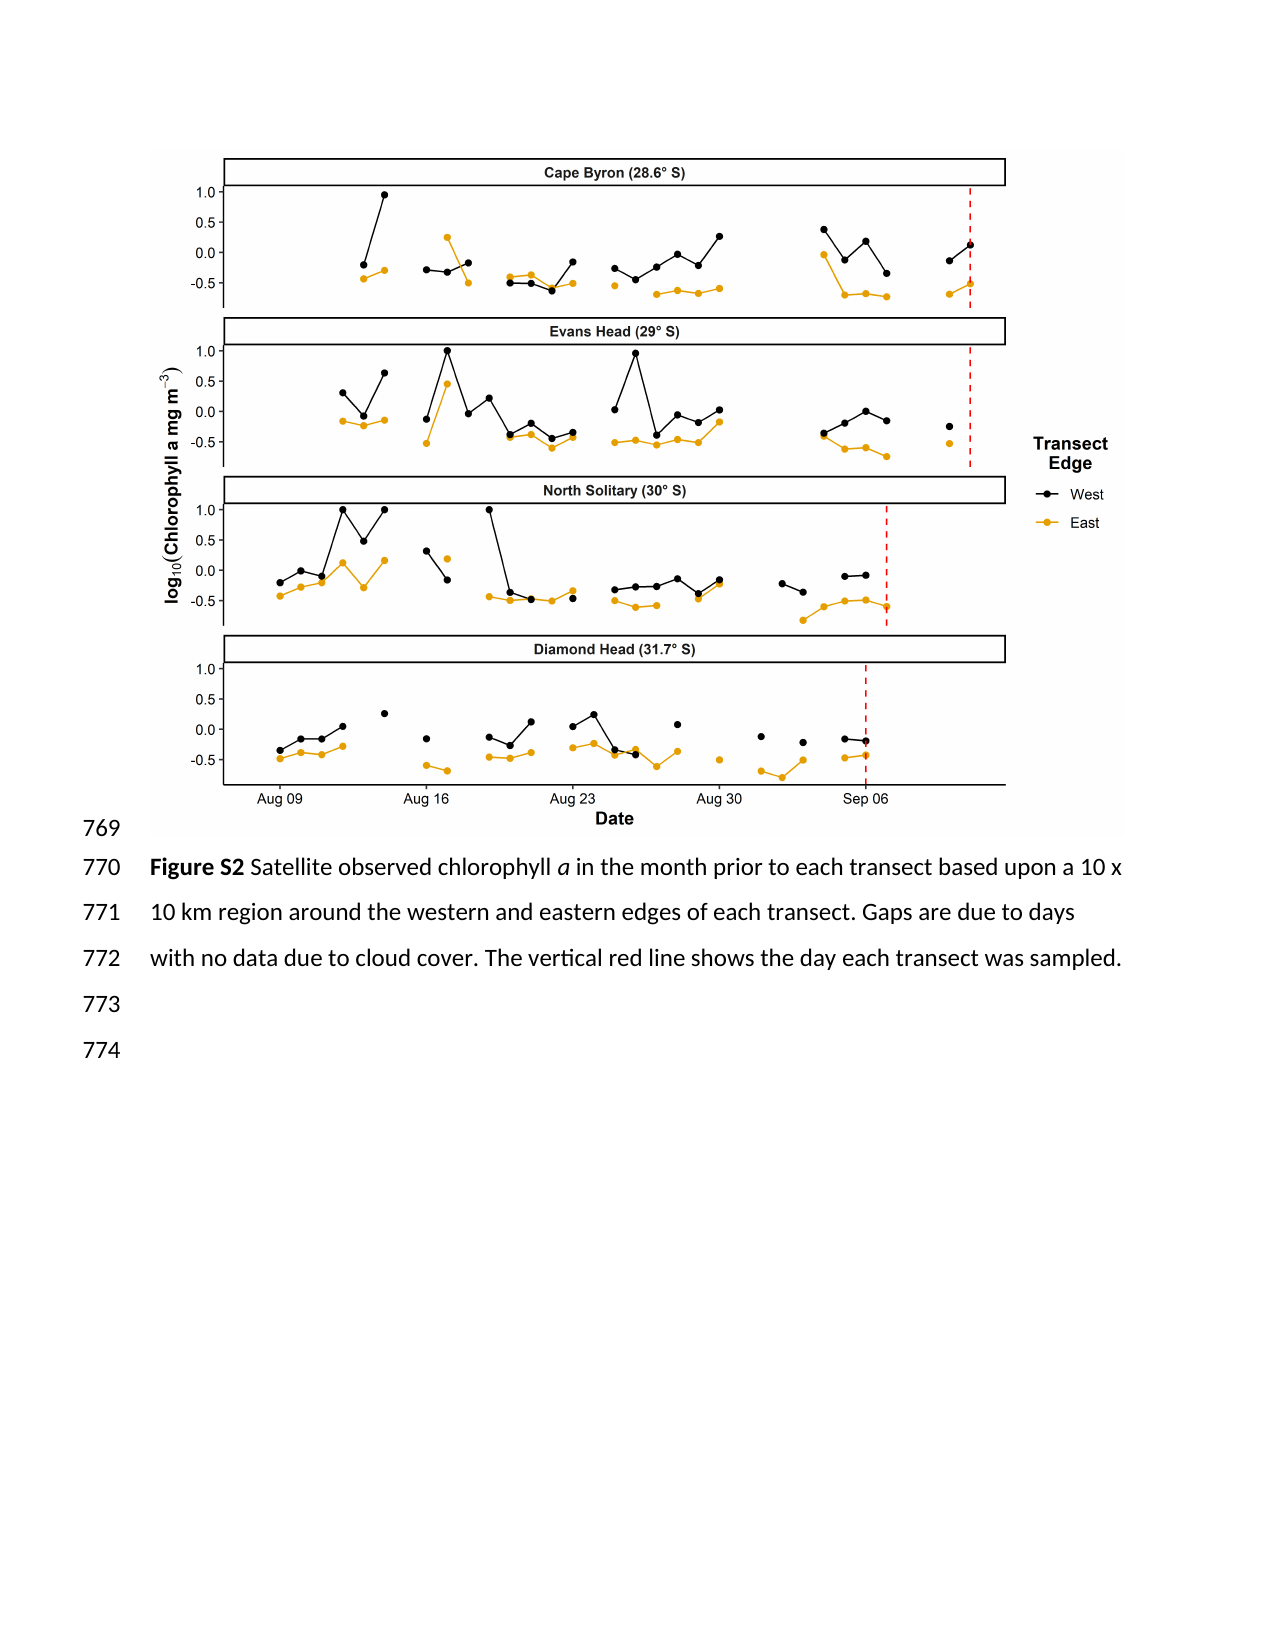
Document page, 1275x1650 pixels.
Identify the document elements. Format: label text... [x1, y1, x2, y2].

picture [150, 150, 1125, 837]
text Figure S2 Satellite observed chlorophyll a in the month prior to each transect based upon a 10 x 10 km region around the western and eastern edges of each transect. Gaps are due to days with no data due to cloud cover. The vertical red line shows the day each transect was sampled. [150, 851, 1125, 973]
